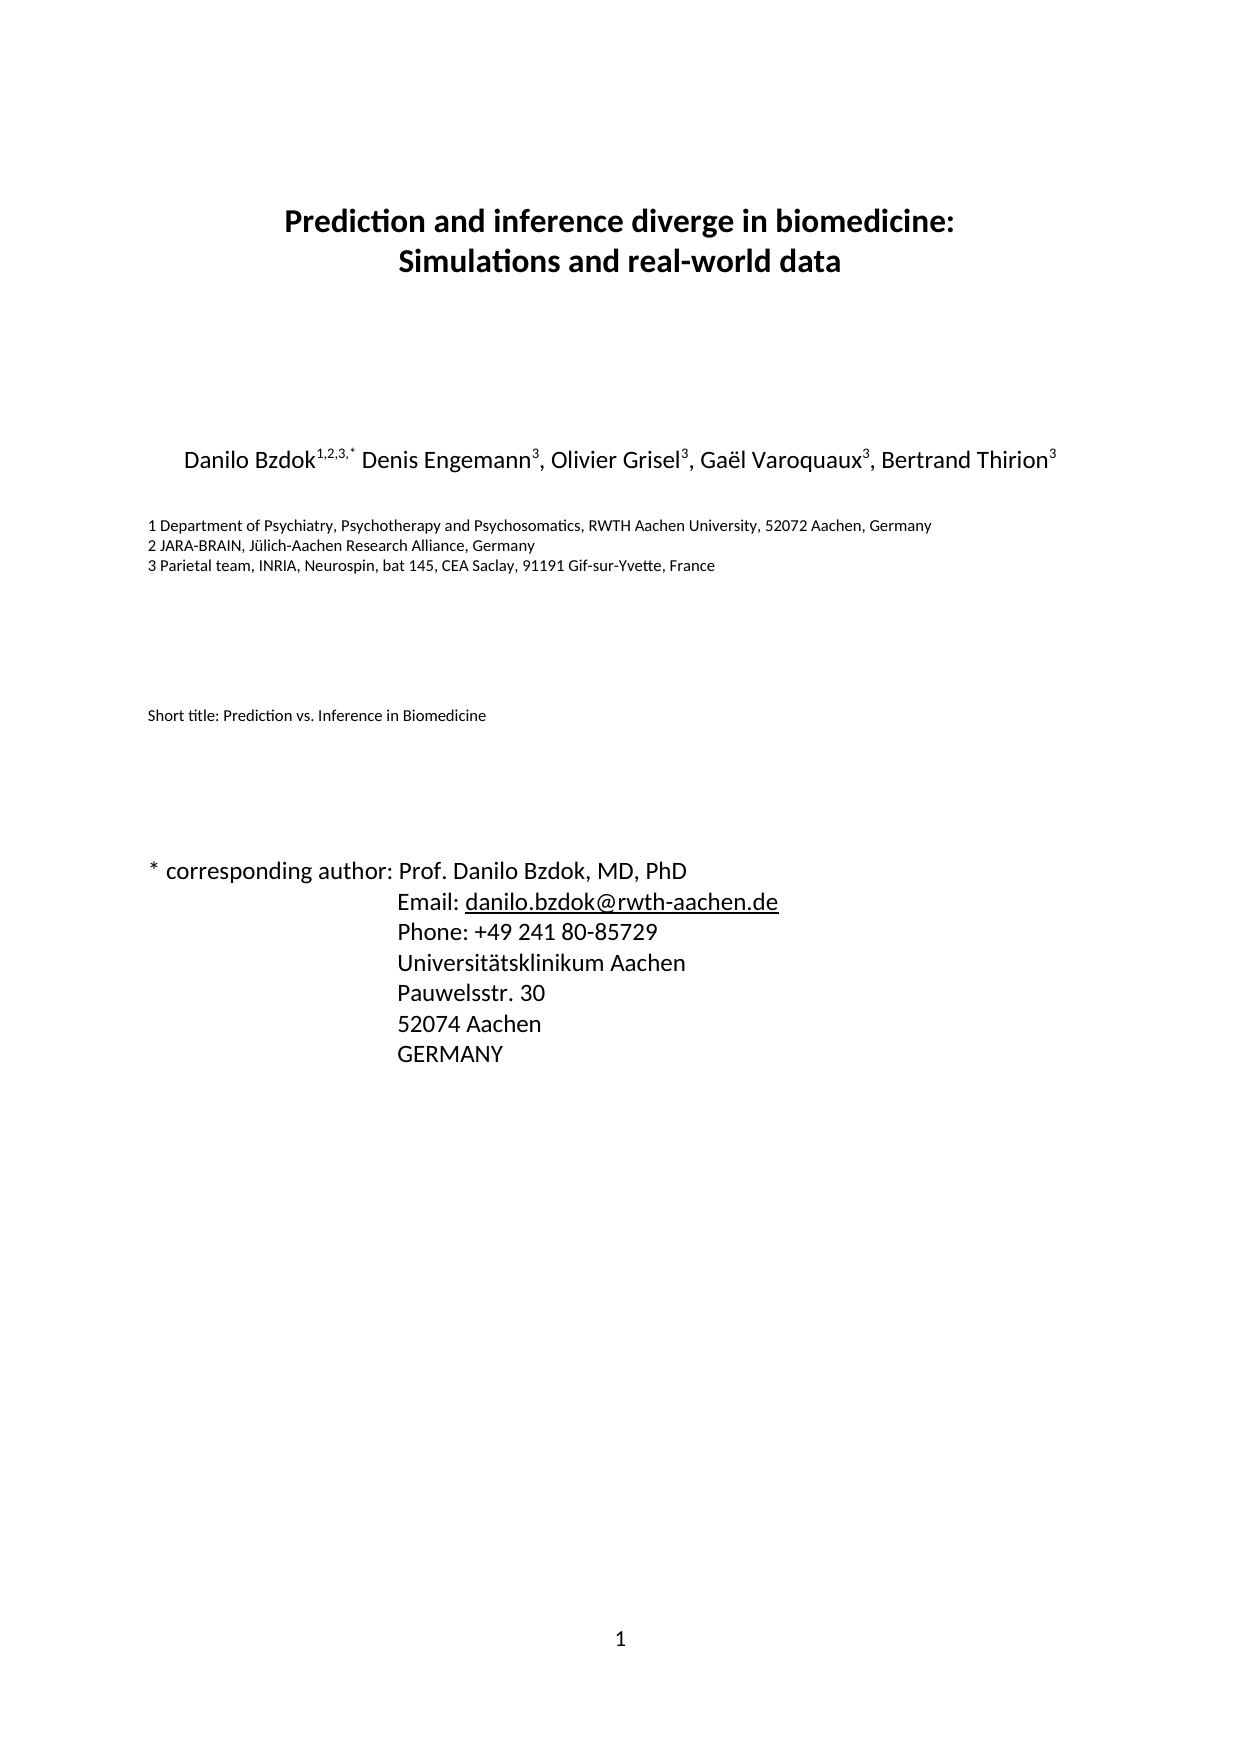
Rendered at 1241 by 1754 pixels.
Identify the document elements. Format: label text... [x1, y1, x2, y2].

text 1 Department of Psychiatry, Psychotherapy and Psychosomatics, RWTH Aachen University, 52072 Aachen, Germany 2 JARA-BRAIN, Jülich-Aachen Research Alliance, Germany 3 Parietal team, INRIA, Neurospin, bat 145, CEA Saclay, 91191 Gif-sur-Yvette, France [148, 515, 1092, 576]
text Phone: +49 241 80-85729 [369, 917, 1092, 947]
text 52074 Aachen [369, 1008, 1092, 1039]
text Danilo Bzdok1,2,3,* Denis Engemann3, Olivier Grisel3, Gaël Varoquaux3, Bertrand Thirion3 [148, 444, 1092, 474]
text Short title: Prediction vs. Inference in Biomedicine [148, 706, 1092, 726]
text Email: danilo.bzdok@rwth-aachen.de [369, 886, 1092, 917]
text GERMANY [369, 1039, 1092, 1069]
text Universitätsklinikum Aachen [369, 947, 1092, 978]
text Simulations and real-world data [148, 240, 1092, 281]
text Prediction and inference diverge in biomedicine: [148, 199, 1092, 240]
text * corresponding author: Prof. Danilo Bzdok, MD, PhD [148, 856, 1092, 886]
text Pauwelsstr. 30 [369, 978, 1092, 1008]
